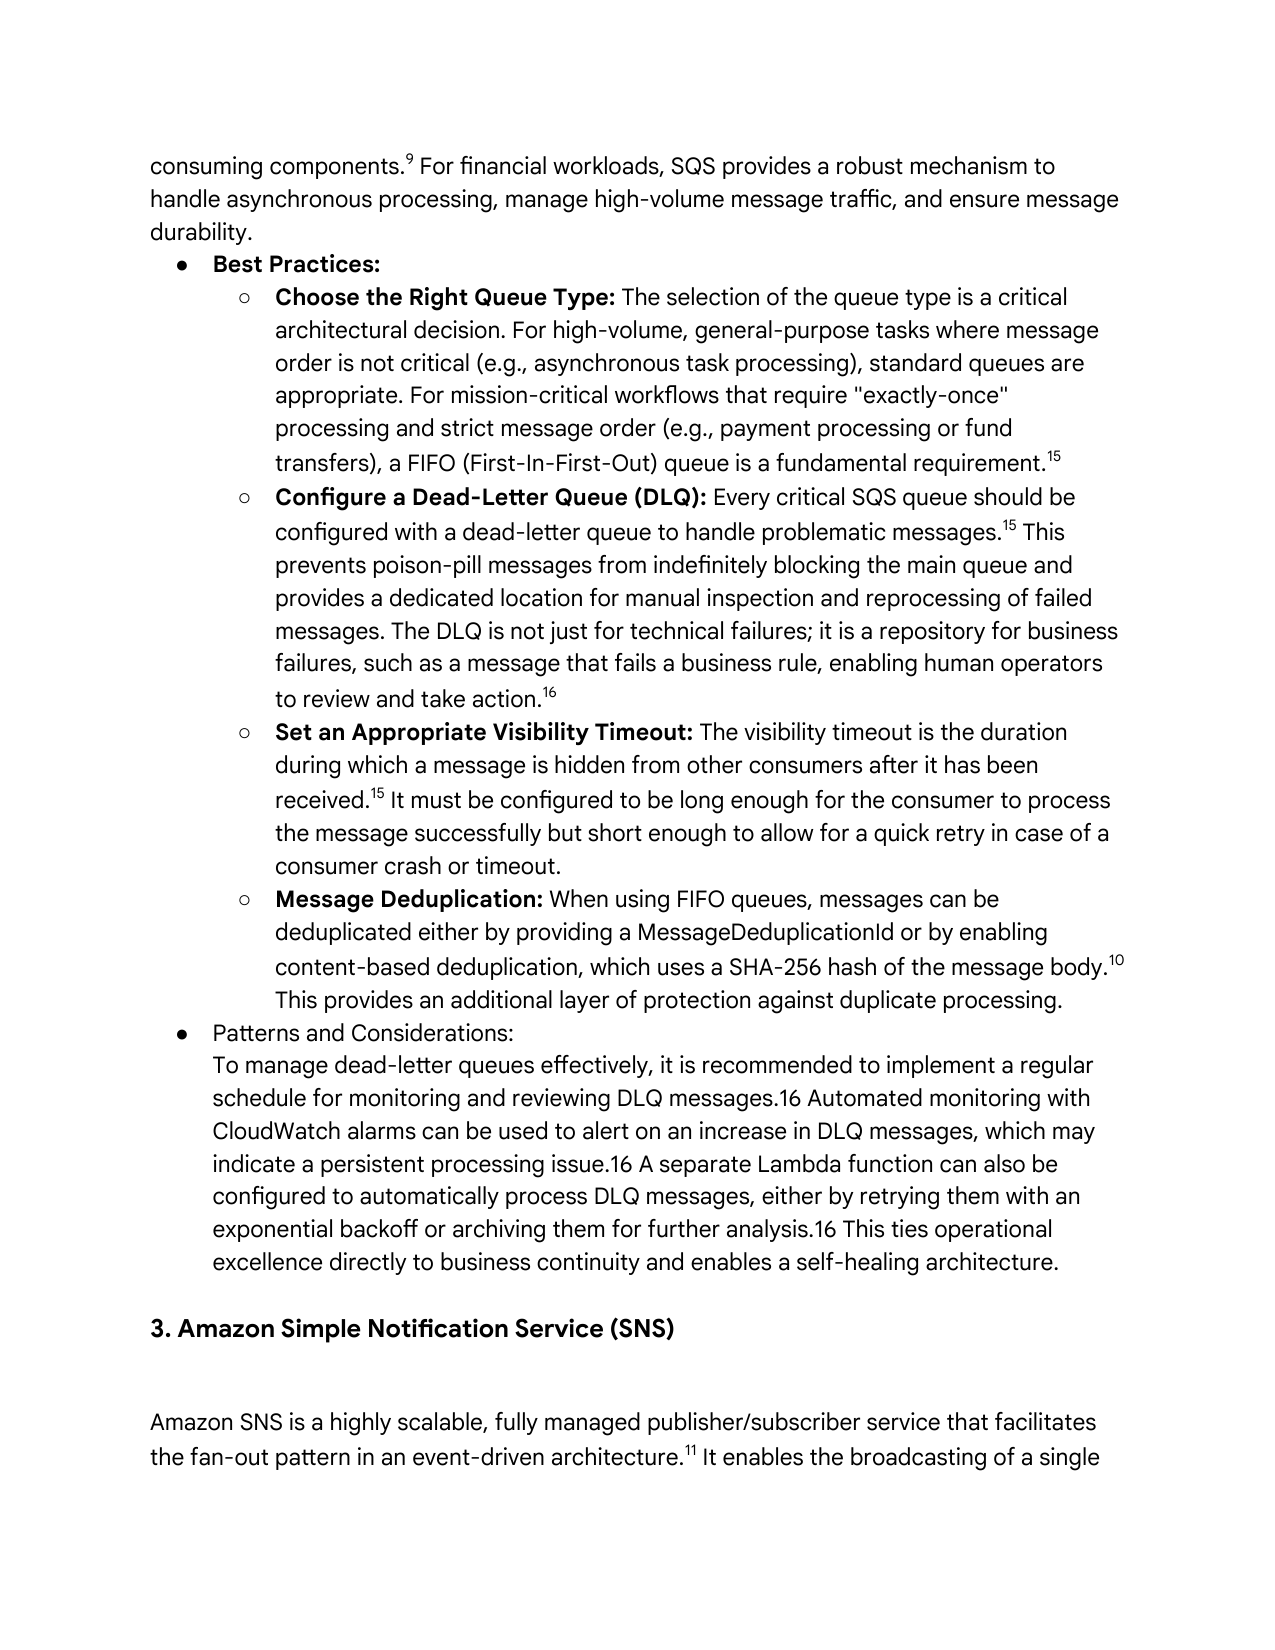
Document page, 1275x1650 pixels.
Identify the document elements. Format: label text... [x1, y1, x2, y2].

list Patterns and Considerations: To manage dead-letter queues effectively, it is recommended to implement a regular schedule for monitoring and reviewing DLQ messages.16 Automated monitoring with CloudWatch alarms can be used to alert on an increase in DLQ messages, which may indicate a persistent processing issue.16 A separate Lambda function can also be configured to automatically process DLQ messages, either by retrying them with an exponential backoff or archiving them for further analysis.16 This ties operational excellence directly to business continuity and enables a self-healing architecture. [175, 1019, 1125, 1277]
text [150, 1408, 1125, 1473]
list Choose the Right Queue Type: The selection of the queue type is a critical architectural decision. For high-volume, general-purpose tasks where message order is not critical (e.g., asynchronous task processing), standard queues are appropriate. For mission-critical workflows that require "exactly-once" processing and strict message order (e.g., payment processing or fund transfers), a FIFO (First-In-First-Out) queue is a fundamental requirement.15 [237, 283, 1125, 479]
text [150, 150, 1125, 247]
list Best Practices: [175, 251, 1125, 279]
subtitle 3. Amazon Simple Notification Service (SNS) [150, 1313, 1125, 1345]
list Message Deduplication: When using FIFO queues, messages can be deduplicated either by providing a MessageDeduplicationId or by enabling content-based deduplication, which uses a SHA-256 hash of the message body.10 This provides an additional layer of protection against duplicate processing. [237, 885, 1125, 1015]
list Set an Appropriate Visibility Timeout: The visibility timeout is the duration during which a message is hidden from other consumers after it has been received.15 It must be configured to be long enough for the consumer to process the message successfully but short enough to allow for a quick retry in case of a consumer crash or timeout. [237, 718, 1125, 881]
list Configure a Dead-Letter Queue (DLQ): Every critical SQS queue should be configured with a dead-letter queue to handle problematic messages.15 This prevents poison-pill messages from indefinitely blocking the main queue and provides a dedicated location for manual inspection and reprocessing of failed messages. The DLQ is not just for technical failures; it is a repository for business failures, such as a message that fails a business rule, enabling human operators to review and take action.16 [237, 483, 1125, 714]
